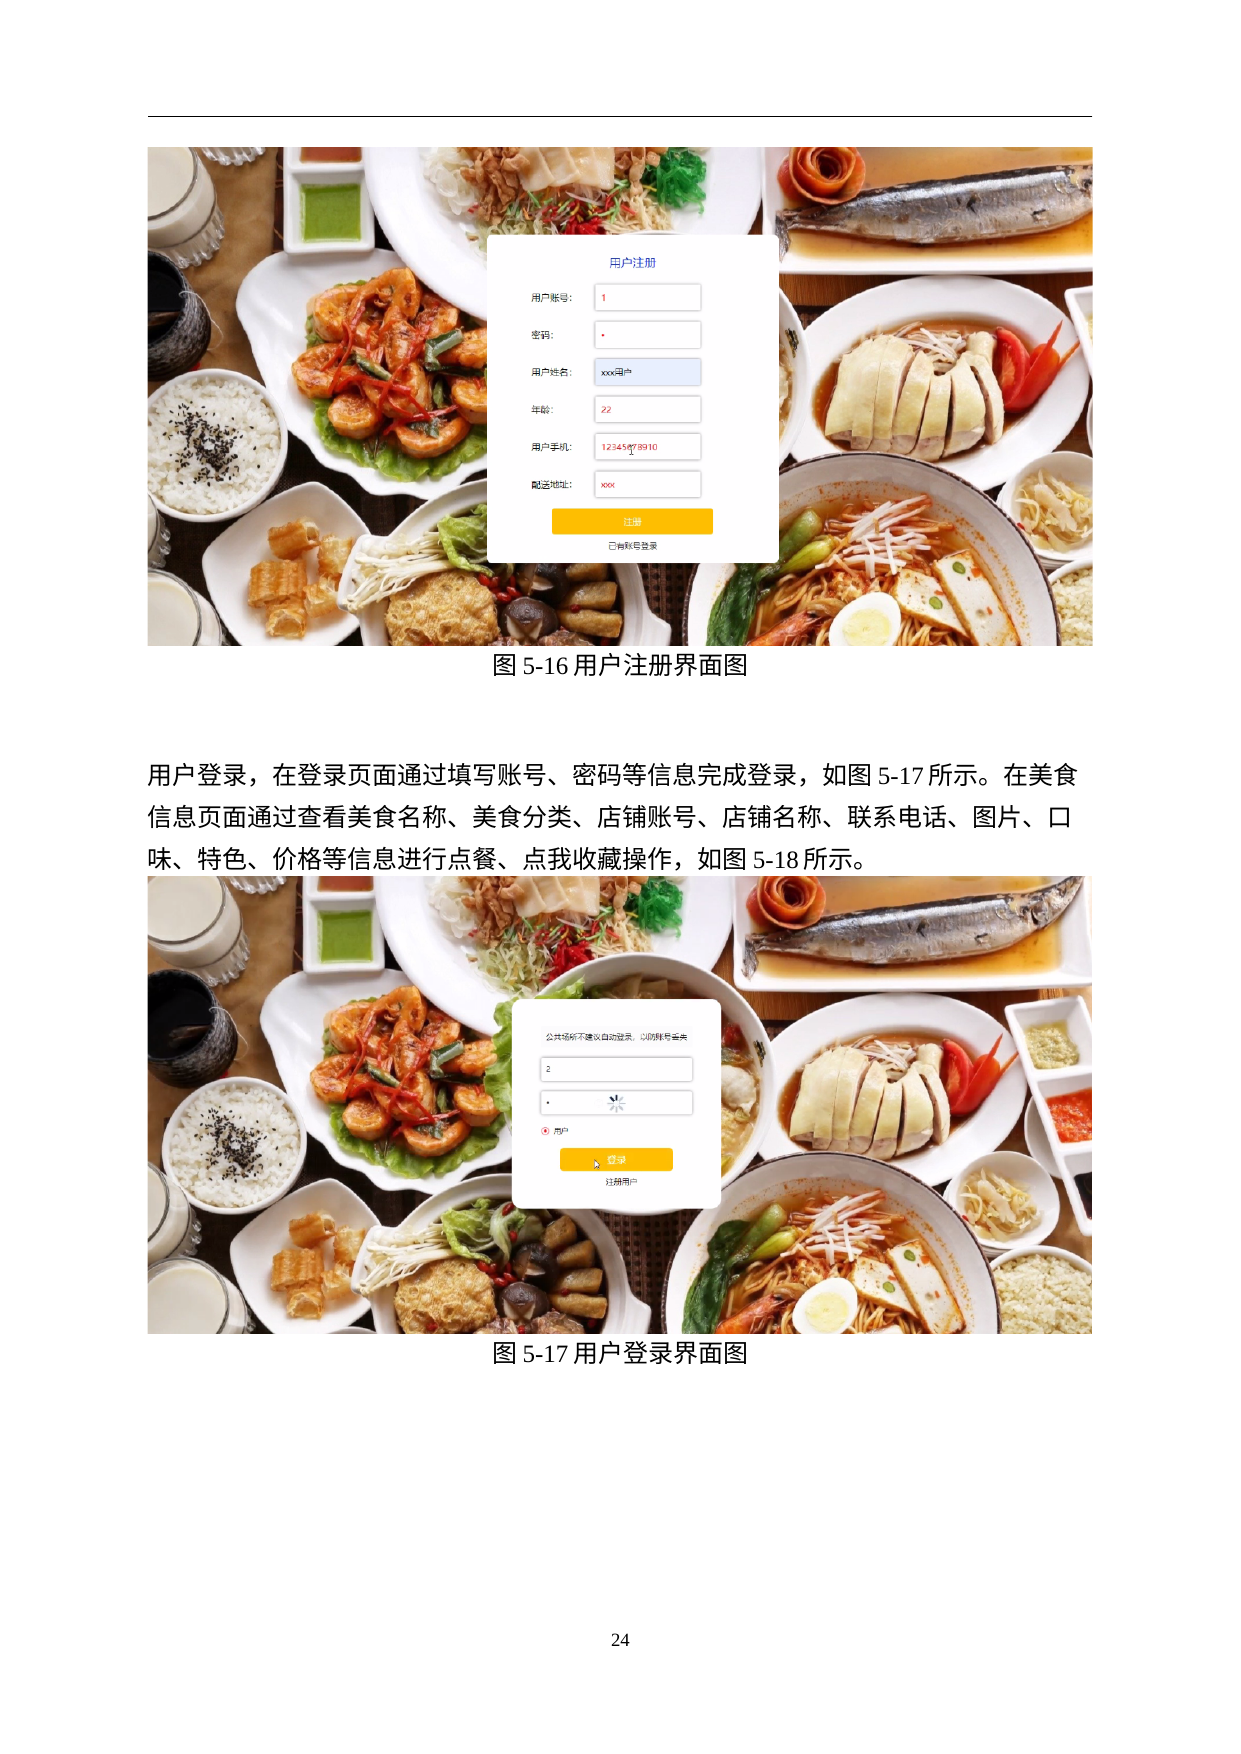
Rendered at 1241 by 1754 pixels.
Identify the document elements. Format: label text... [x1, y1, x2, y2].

picture [147, 147, 1093, 646]
text 用户登录，在登录页面通过填写账号、密码等信息完成登录，如图5-17所示。在美食信息页面通过查看美食名称、美食分类、店铺账号、店铺名称、联系电话、图片、口味、特色、价格等信息进行点餐、点我收藏操作，如图5-18所示。 [148, 751, 1092, 876]
text 图5-16用户注册界面图 [148, 646, 1092, 682]
picture [147, 876, 1092, 1334]
text 图5-17用户登录界面图 [148, 1334, 1092, 1369]
